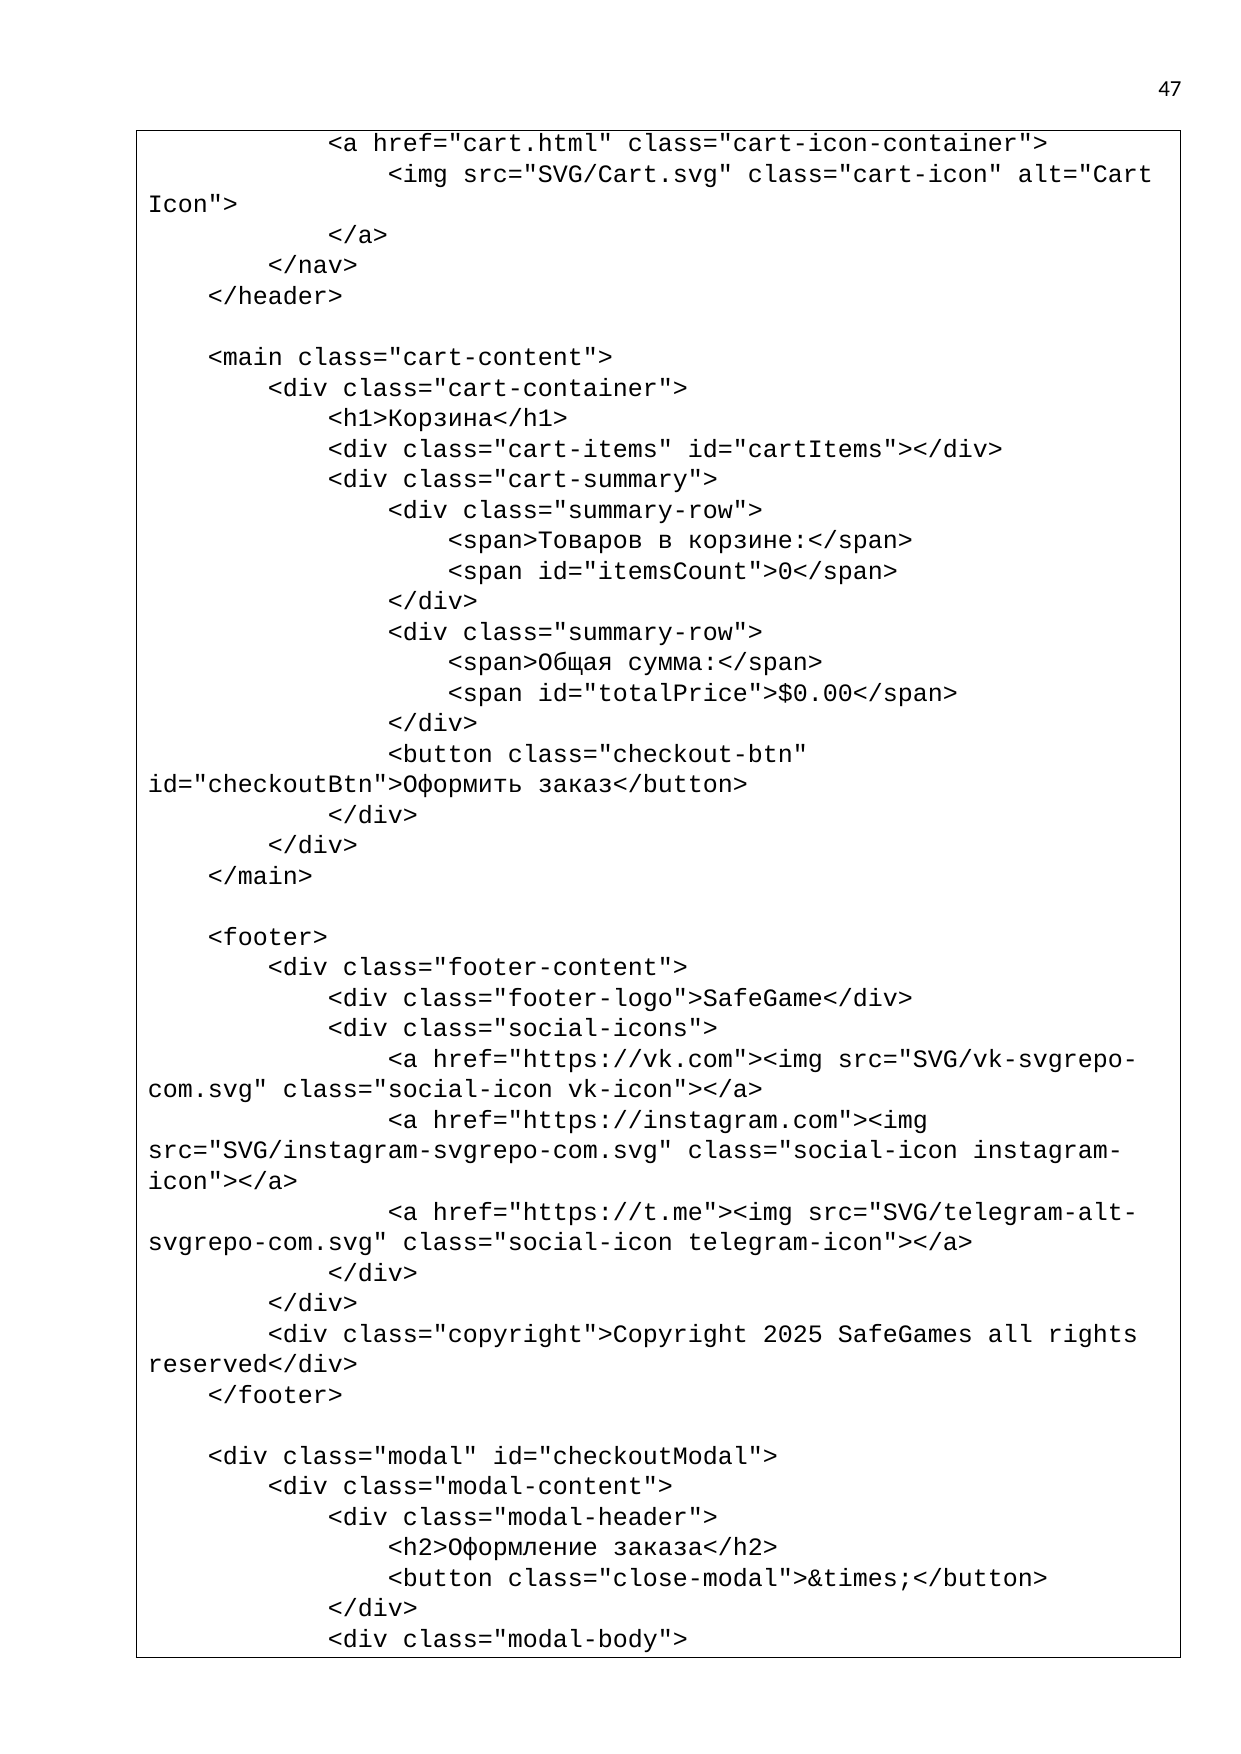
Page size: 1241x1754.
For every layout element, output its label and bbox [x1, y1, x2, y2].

table_header [137, 131, 1180, 1657]
